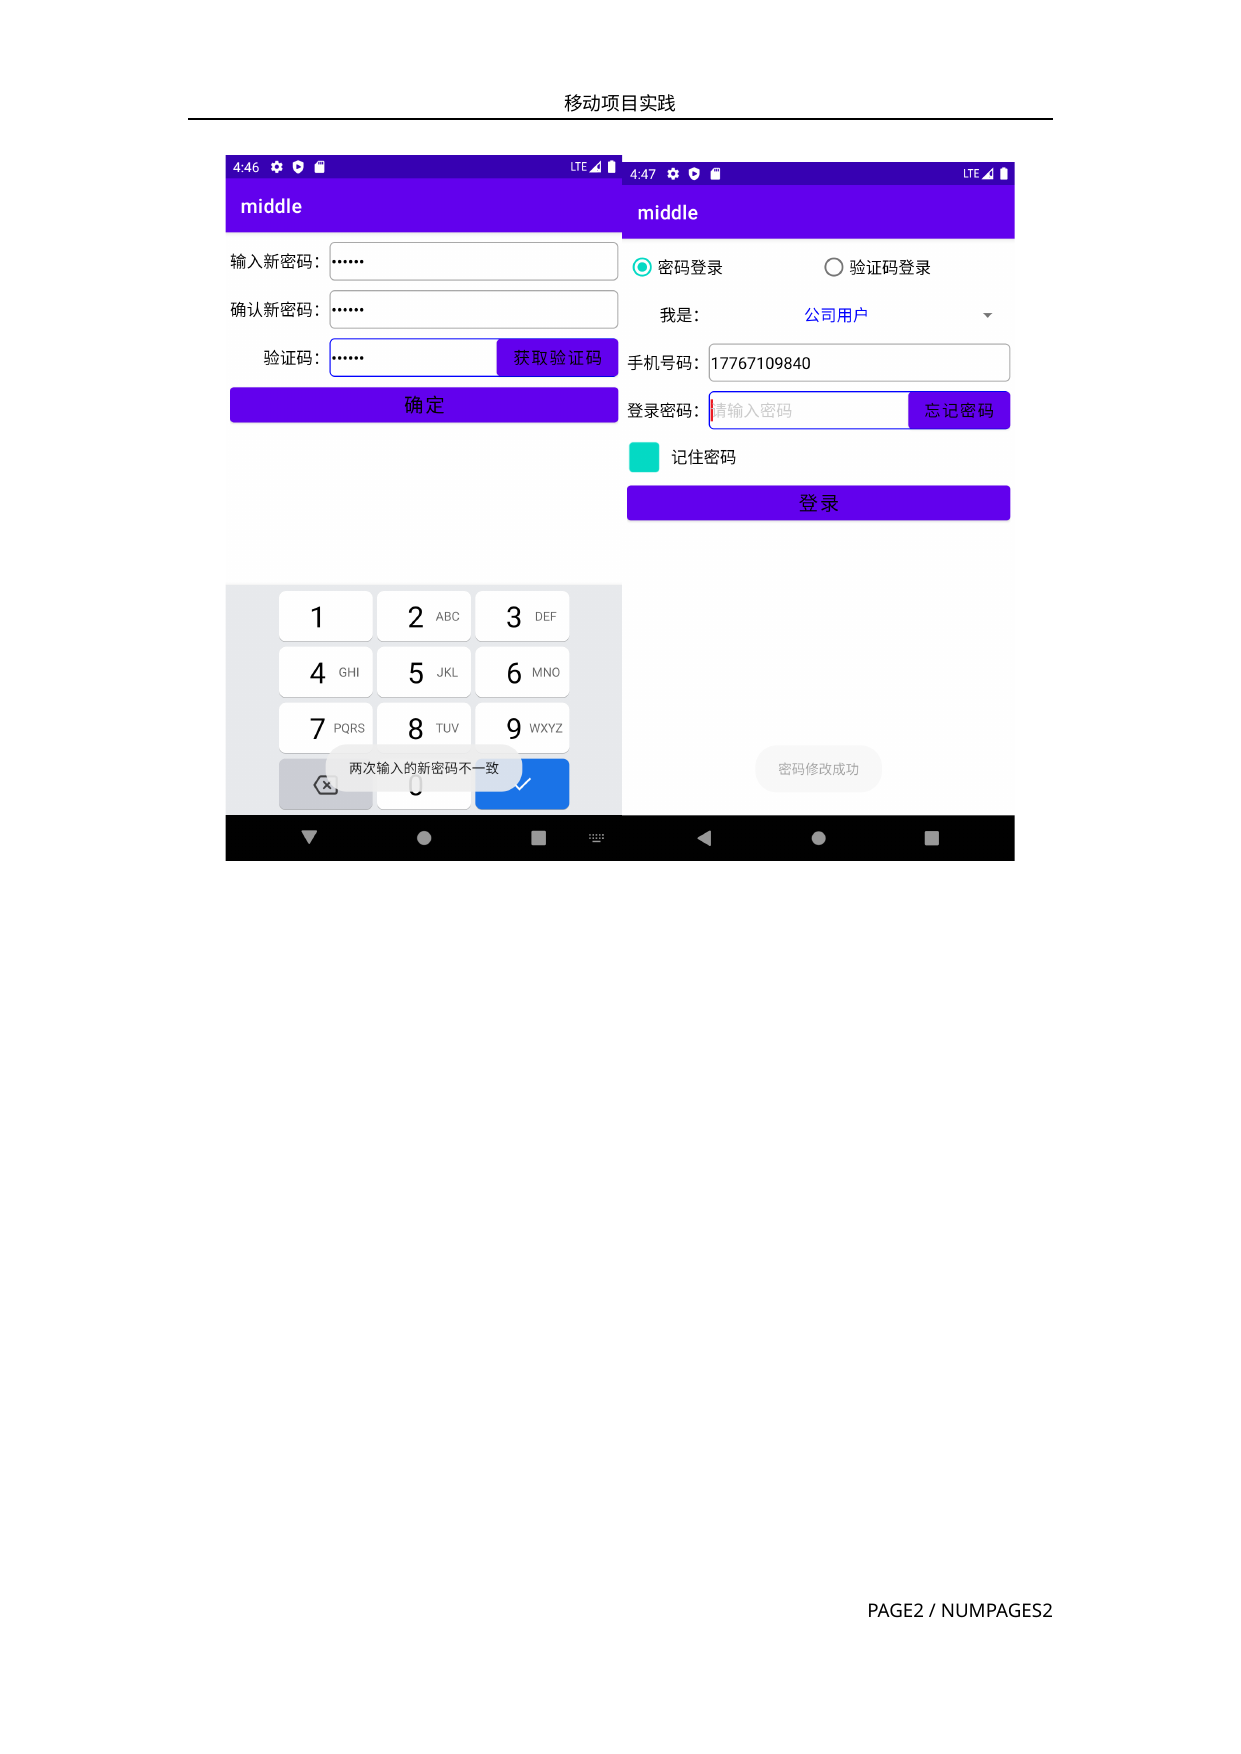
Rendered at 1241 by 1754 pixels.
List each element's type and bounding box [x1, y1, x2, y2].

picture [225, 155, 1015, 861]
